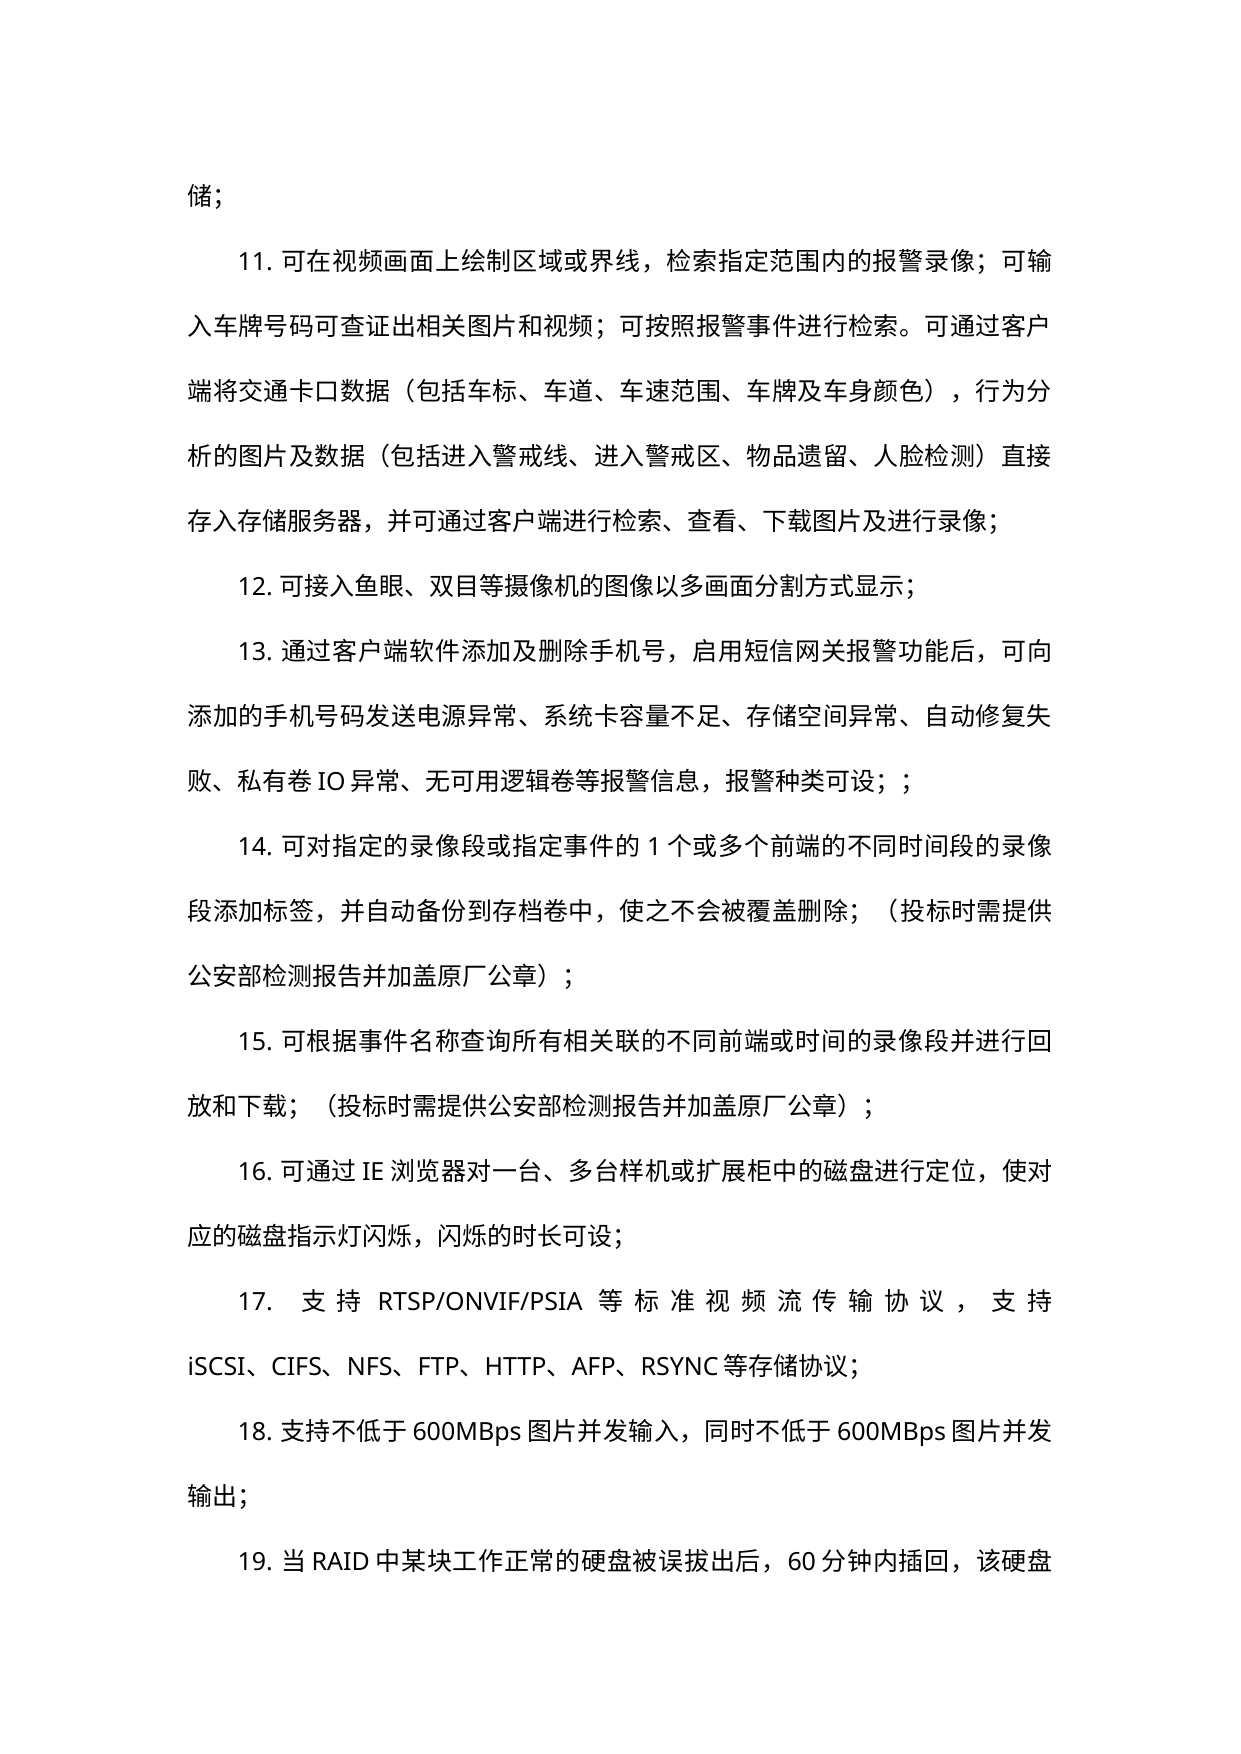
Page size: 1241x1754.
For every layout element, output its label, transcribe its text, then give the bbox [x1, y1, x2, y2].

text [187, 162, 1053, 227]
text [187, 1527, 1053, 1592]
text 15. 可根据事件名称查询所有相关联的不同前端或时间的录像段并进行回放和下载；（投标时需提供公安部检测报告并加盖原厂公章）； [187, 1007, 1053, 1137]
text 12. 可接入鱼眼、双目等摄像机的图像以多画面分割方式显示； [187, 552, 1053, 617]
text 17. 支持RTSP/ONVIF/PSIA等标准视频流传输协议，支持iSCSI、CIFS、NFS、FTP、HTTP、AFP、RSYNC等存储协议； [187, 1267, 1053, 1397]
text 11. 可在视频画面上绘制区域或界线，检索指定范围内的报警录像；可输入车牌号码可查证出相关图片和视频；可按照报警事件进行检索。可通过客户端将交通卡口数据（包括车标、车道、车速范围、车牌及车身颜色），行为分析的图片及数据（包括进入警戒线、进入警戒区、物品遗留、人脸检测）直接存入存储服务器，并可通过客户端进行检索、查看、下载图片及进行录像； [187, 227, 1053, 552]
text 16. 可通过IE浏览器对一台、多台样机或扩展柜中的磁盘进行定位，使对应的磁盘指示灯闪烁，闪烁的时长可设； [187, 1137, 1053, 1267]
text 18. 支持不低于600MBps图片并发输入，同时不低于600MBps图片并发输出； [187, 1397, 1053, 1527]
text 14. 可对指定的录像段或指定事件的1个或多个前端的不同时间段的录像段添加标签，并自动备份到存档卷中，使之不会被覆盖删除；（投标时需提供公安部检测报告并加盖原厂公章）； [187, 812, 1053, 1007]
text 13. 通过客户端软件添加及删除手机号，启用短信网关报警功能后，可向添加的手机号码发送电源异常、系统卡容量不足、存储空间异常、自动修复失败、私有卷IO异常、无可用逻辑卷等报警信息，报警种类可设；； [187, 617, 1053, 812]
